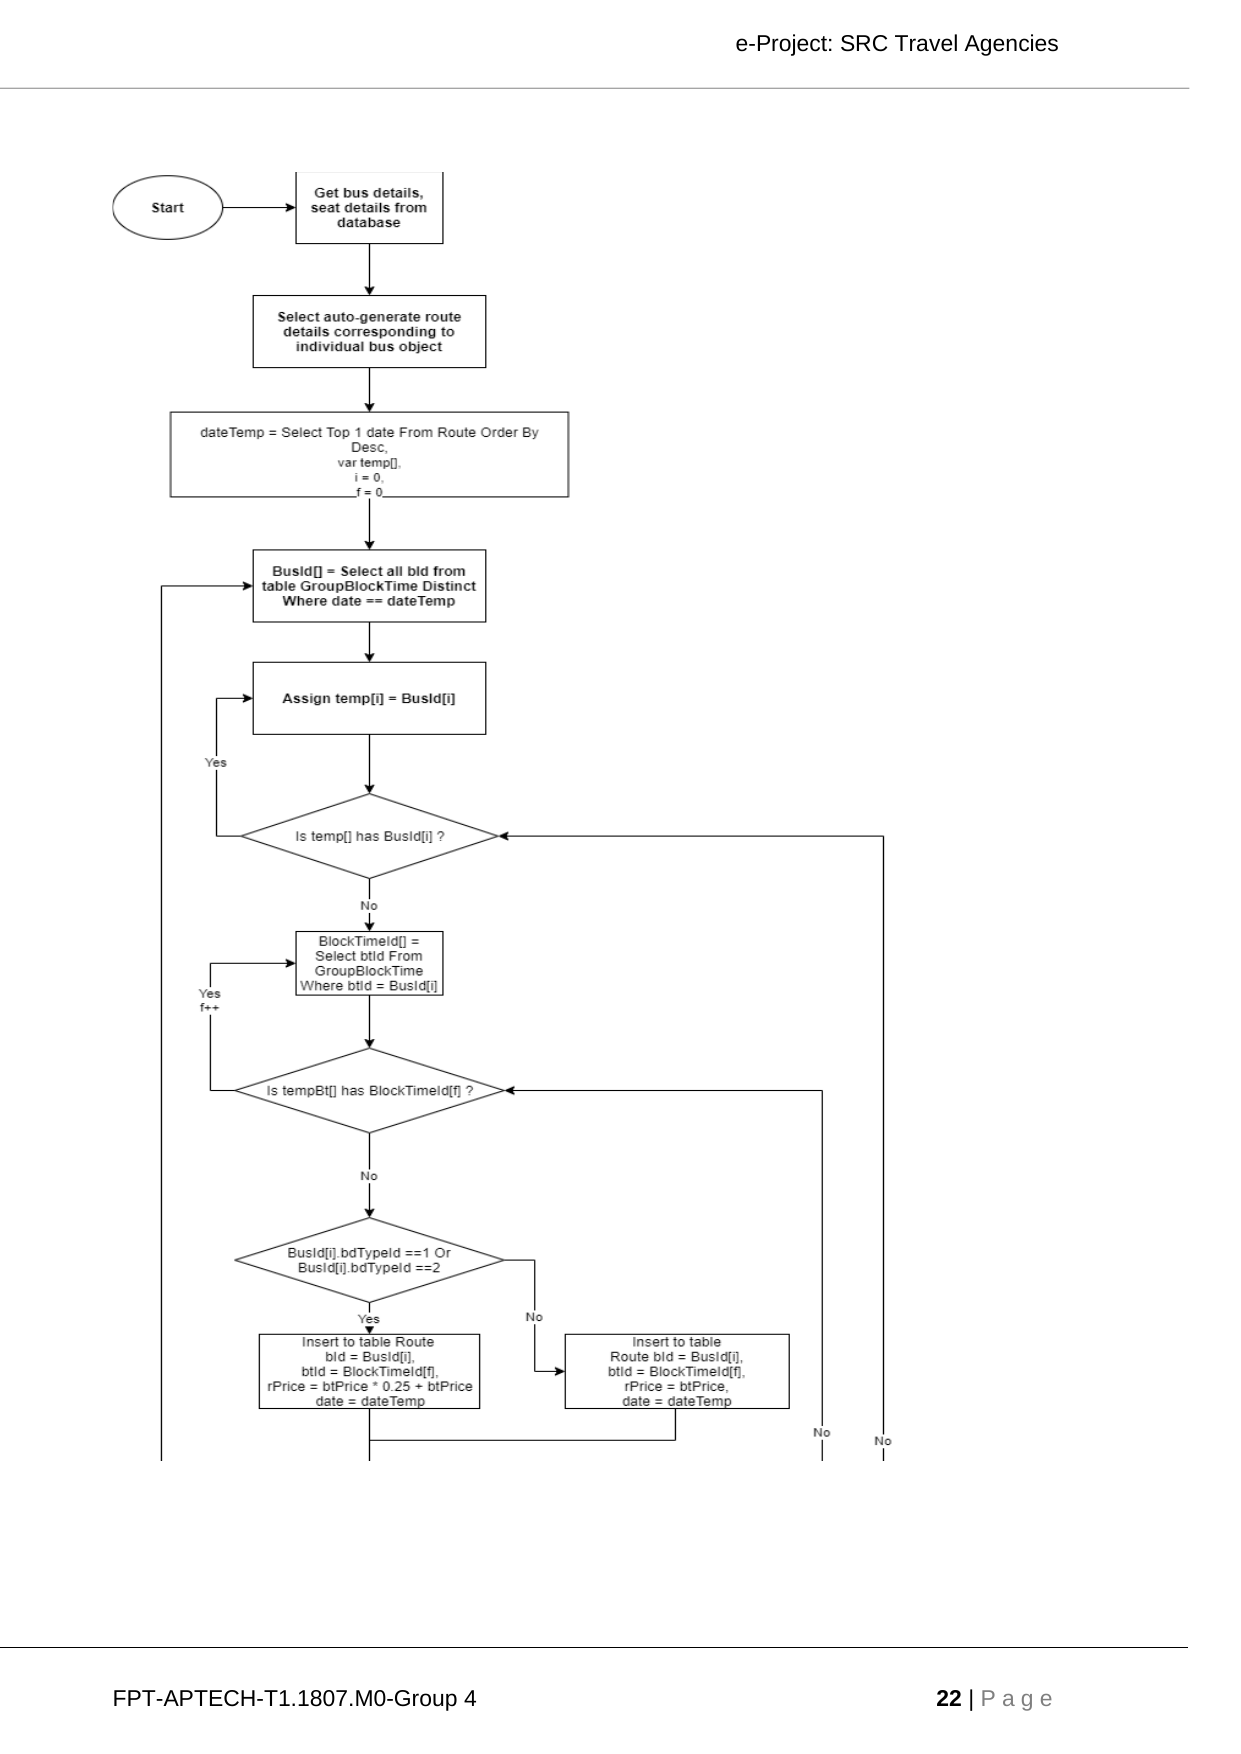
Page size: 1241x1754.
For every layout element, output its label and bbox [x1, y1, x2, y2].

picture [112, 172, 894, 1461]
